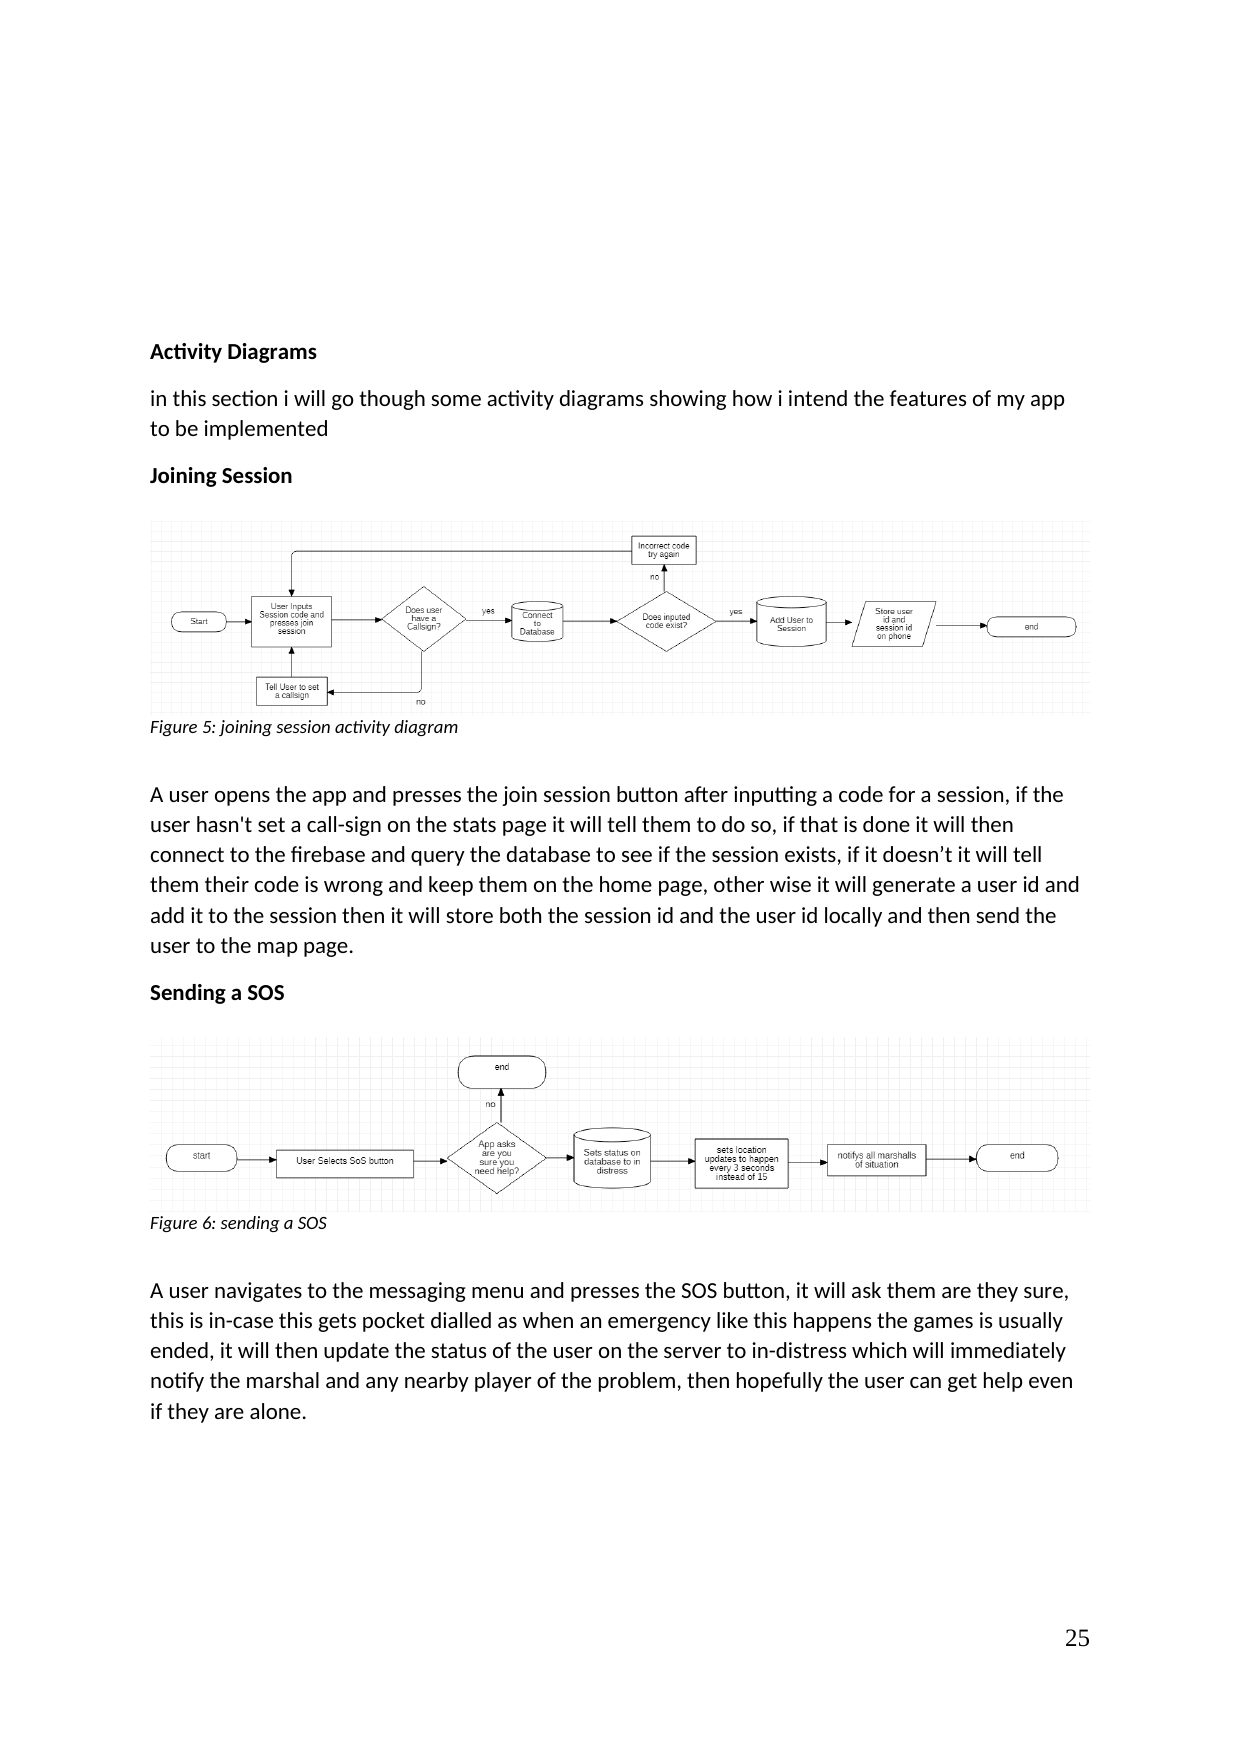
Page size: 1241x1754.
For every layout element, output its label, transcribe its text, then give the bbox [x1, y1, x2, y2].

picture [150, 521, 1091, 716]
text A user navigates to the messaging menu and presses the SOS button, it will ask them are they sure, this is in-case this gets pocket dialled as when an emergency like this happens the games is usually ended, it will then update the status of the user on the server to in-distress which will immediately notify the marshal and any nearby player of the problem, then hopefully the user can get help even if they are alone. [150, 1255, 1090, 1425]
text A user opens the app and presses the join session button after inputting a code for a session, if the user hasn't set a call-sign on the stats page it will tell them to do so, if that is done it will then connect to the firebase and query the database to see if the session exists, if it doesn’t it will tell them their code is wrong and keep them on the home page, other wise it will generate a user id and add it to the session then it will store both the session id and the user id locally and then send the user to the map page. [150, 759, 1090, 959]
text Sending a SOS [150, 978, 1090, 1006]
text Activity Diagrams [150, 337, 1090, 366]
text in this section i will go though some activity diagrams showing how i intend the features of my app to be implemented [150, 384, 1090, 443]
text Joining Session [150, 461, 1090, 489]
picture [150, 1037, 1091, 1212]
